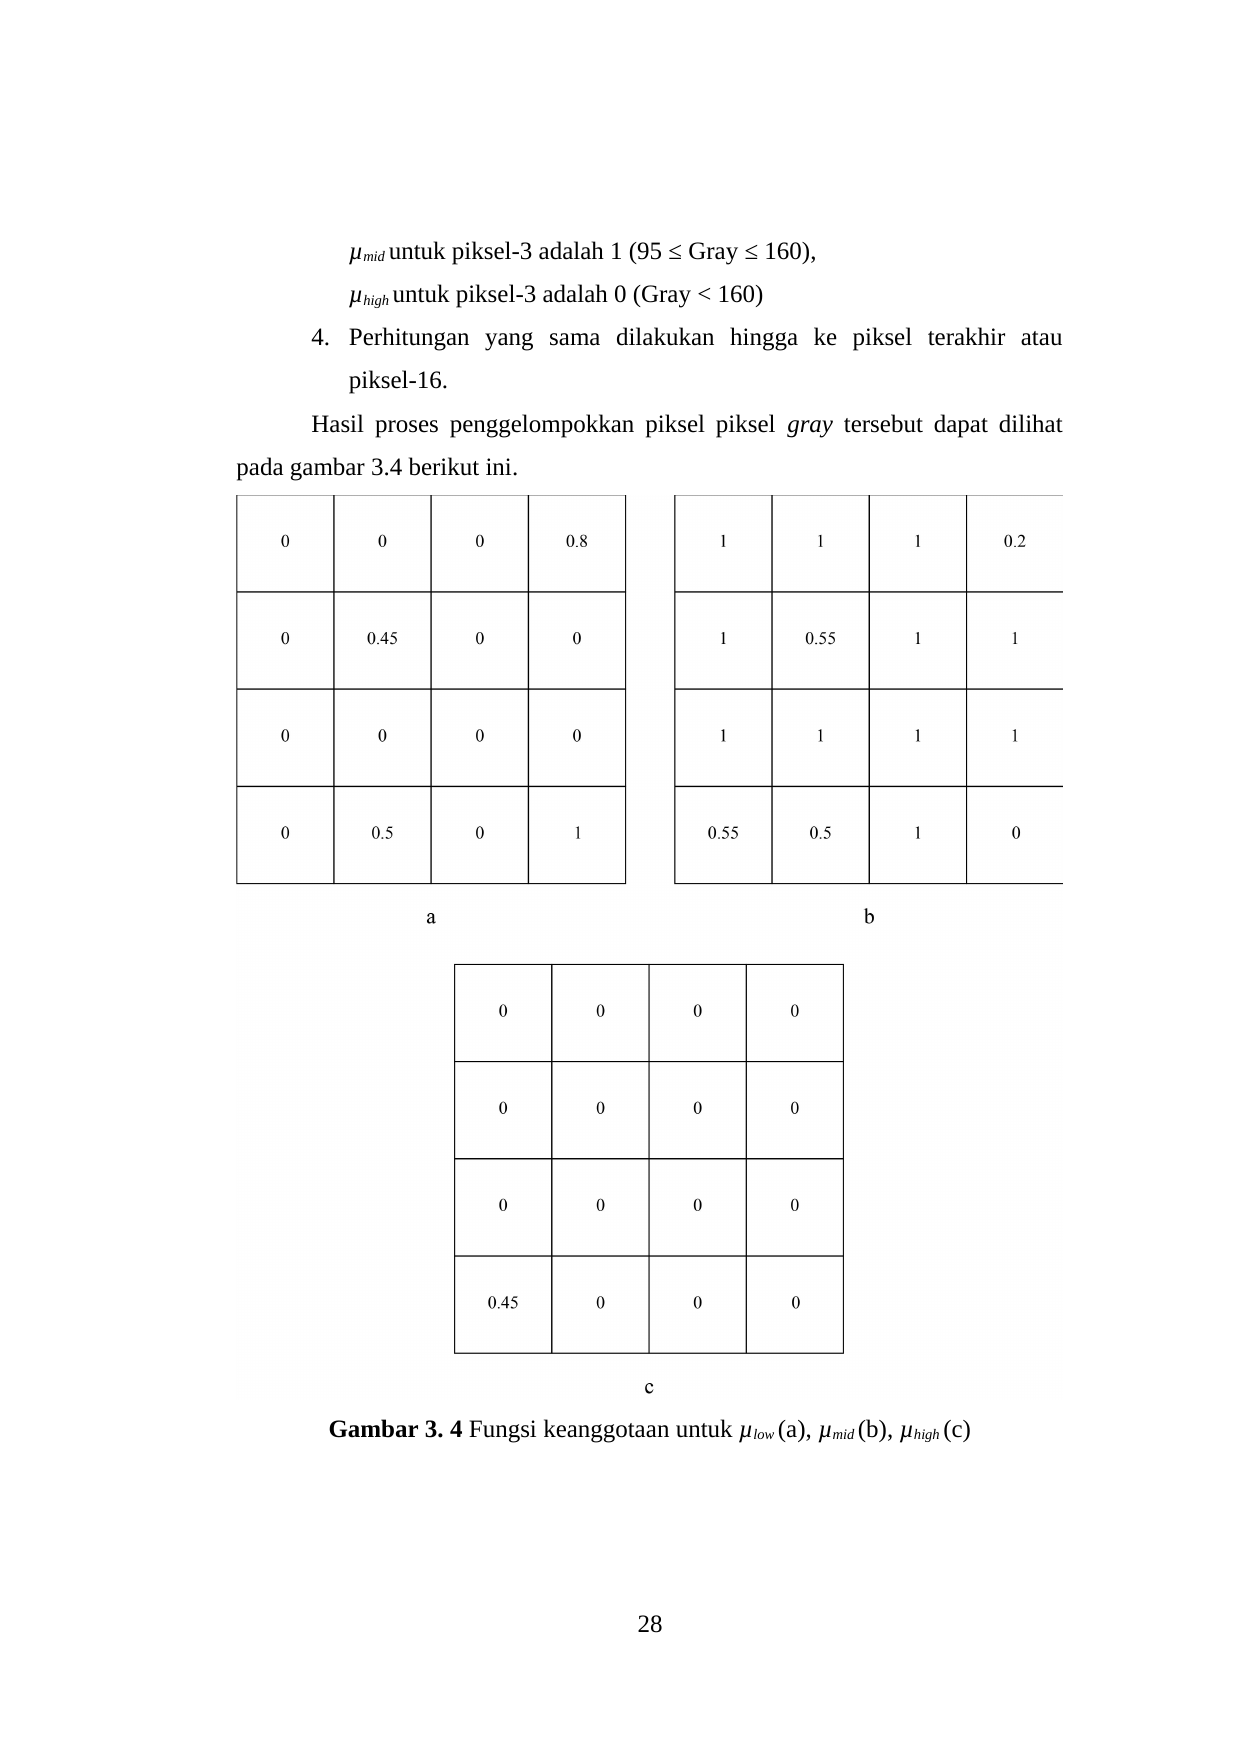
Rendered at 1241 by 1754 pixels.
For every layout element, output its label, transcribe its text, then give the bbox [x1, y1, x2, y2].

text Hasil proses penggelompokkan piksel piksel gray tersebut dapat dilihat pada gambar 3.4 berikut ini. [236, 409, 1063, 481]
text Gambar 3. 4 Fungsi keanggotaan untuk µlow (a), µmid (b), µhigh (c) [236, 1414, 1063, 1443]
text µmid untuk piksel-3 adalah 1 (95 ≤ Gray ≤ 160), [349, 236, 1063, 265]
list Perhitungan yang sama dilakukan hingga ke piksel terakhir atau piksel-16. [311, 322, 1063, 394]
picture [236, 495, 1063, 1400]
text µhigh untuk piksel-3 adalah 0 (Gray < 160) [349, 279, 1063, 308]
